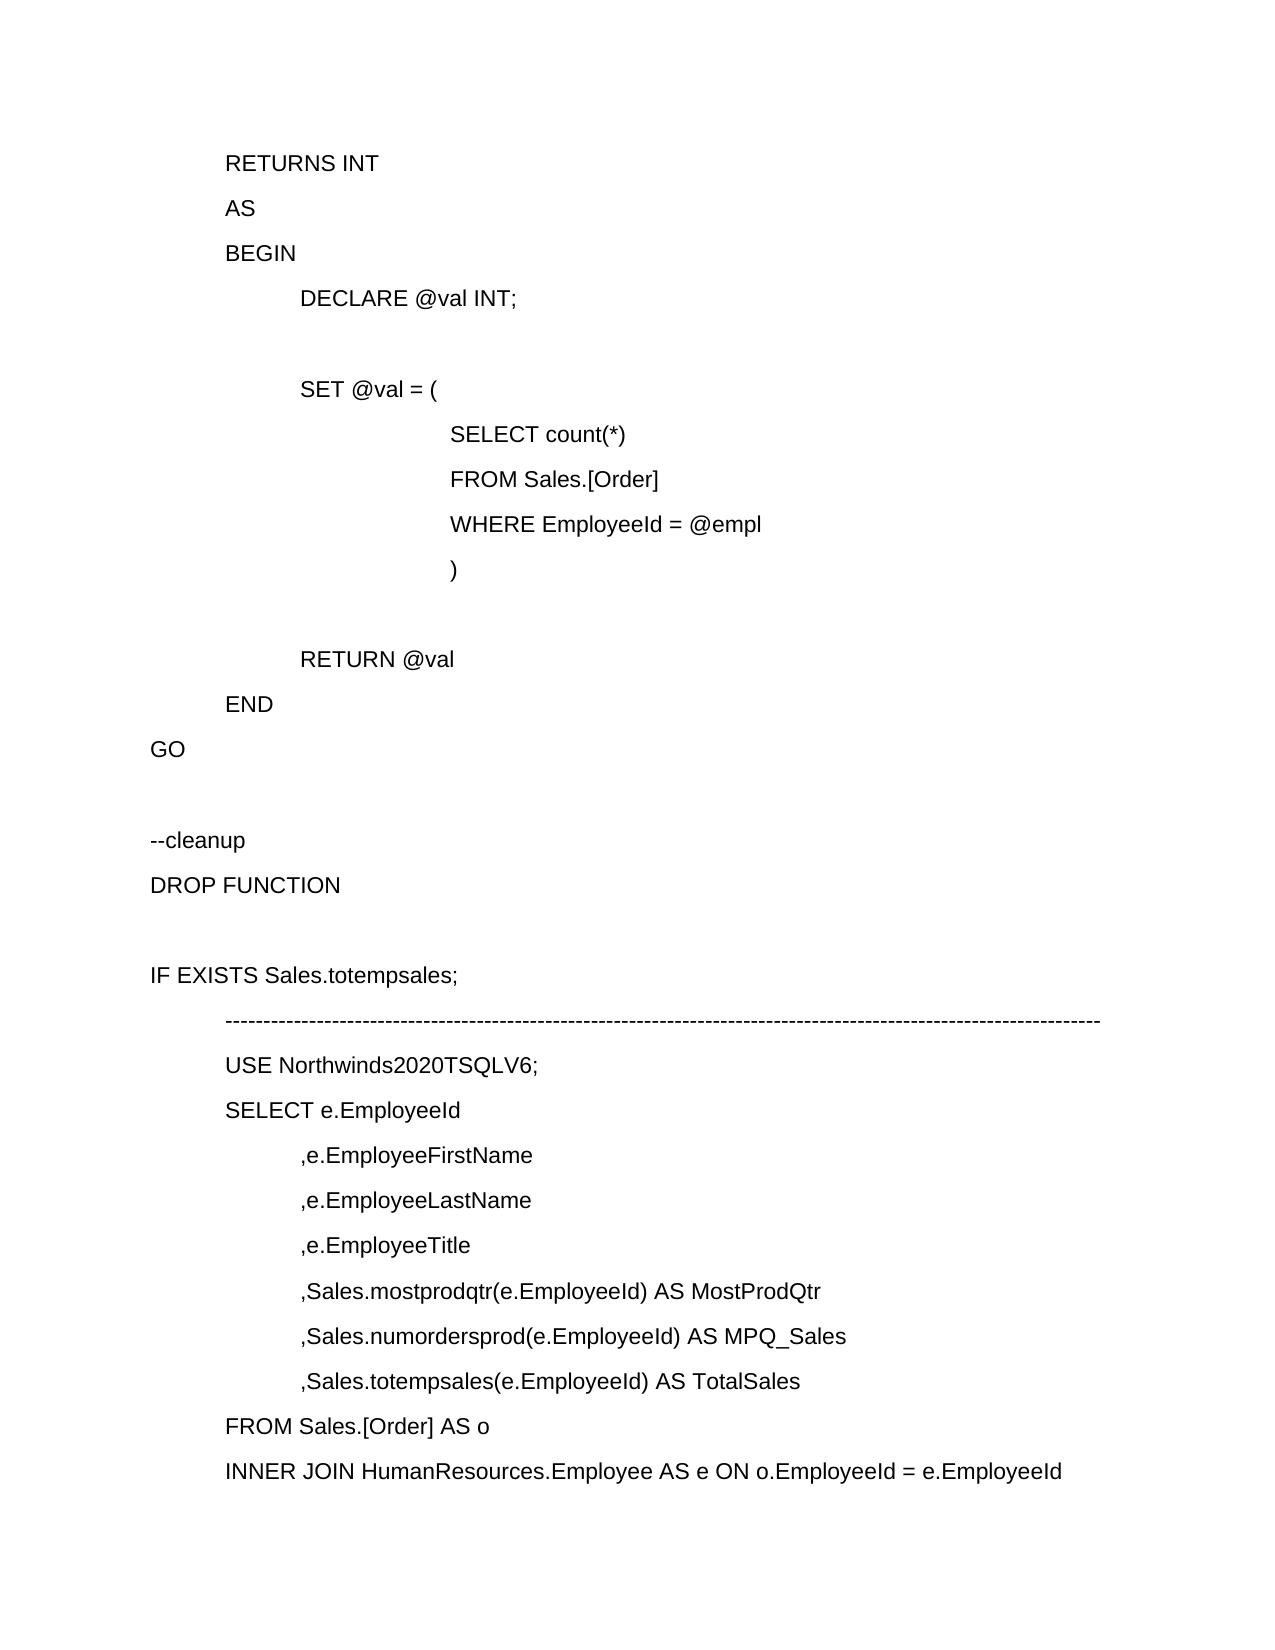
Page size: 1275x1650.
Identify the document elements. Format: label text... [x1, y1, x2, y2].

text USE Northwinds2020TSQLV6; [150, 1052, 1125, 1078]
text BEGIN [150, 240, 1125, 267]
text END [150, 691, 1125, 718]
text DECLARE @val INT; [150, 285, 1125, 312]
text WHERE EmployeeId = @empl [150, 511, 1125, 537]
text ,Sales.numordersprod(e.EmployeeId) AS MPQ_Sales [150, 1323, 1125, 1349]
text INNER JOIN HumanResources.Employee AS e ON o.EmployeeId = e.EmployeeId [150, 1458, 1125, 1484]
text AS [150, 195, 1125, 221]
text FROM Sales.[Order] AS o [150, 1413, 1125, 1439]
text ,e.EmployeeLastName [150, 1187, 1125, 1214]
text ,Sales.mostprodqtr(e.EmployeeId) AS MostProdQtr [150, 1278, 1125, 1304]
text ,e.EmployeeTitle [150, 1232, 1125, 1259]
text IF EXISTS Sales.totempsales; [150, 962, 1125, 988]
text RETURN @val [150, 646, 1125, 672]
text RETURNS INT [150, 150, 1125, 176]
text FROM Sales.[Order] [150, 466, 1125, 492]
text DROP FUNCTION [150, 872, 1125, 898]
text ,Sales.totempsales(e.EmployeeId) AS TotalSales [150, 1368, 1125, 1394]
text GO [150, 736, 1125, 763]
text SET @val = ( [150, 376, 1125, 402]
text ,e.EmployeeFirstName [150, 1142, 1125, 1169]
text ) [150, 556, 1125, 582]
text --cleanup [150, 827, 1125, 853]
text SELECT e.EmployeeId [150, 1097, 1125, 1123]
text ------------------------------------------------------------------------------------------------------------------- [150, 1007, 1125, 1033]
text SELECT count(*) [150, 421, 1125, 447]
